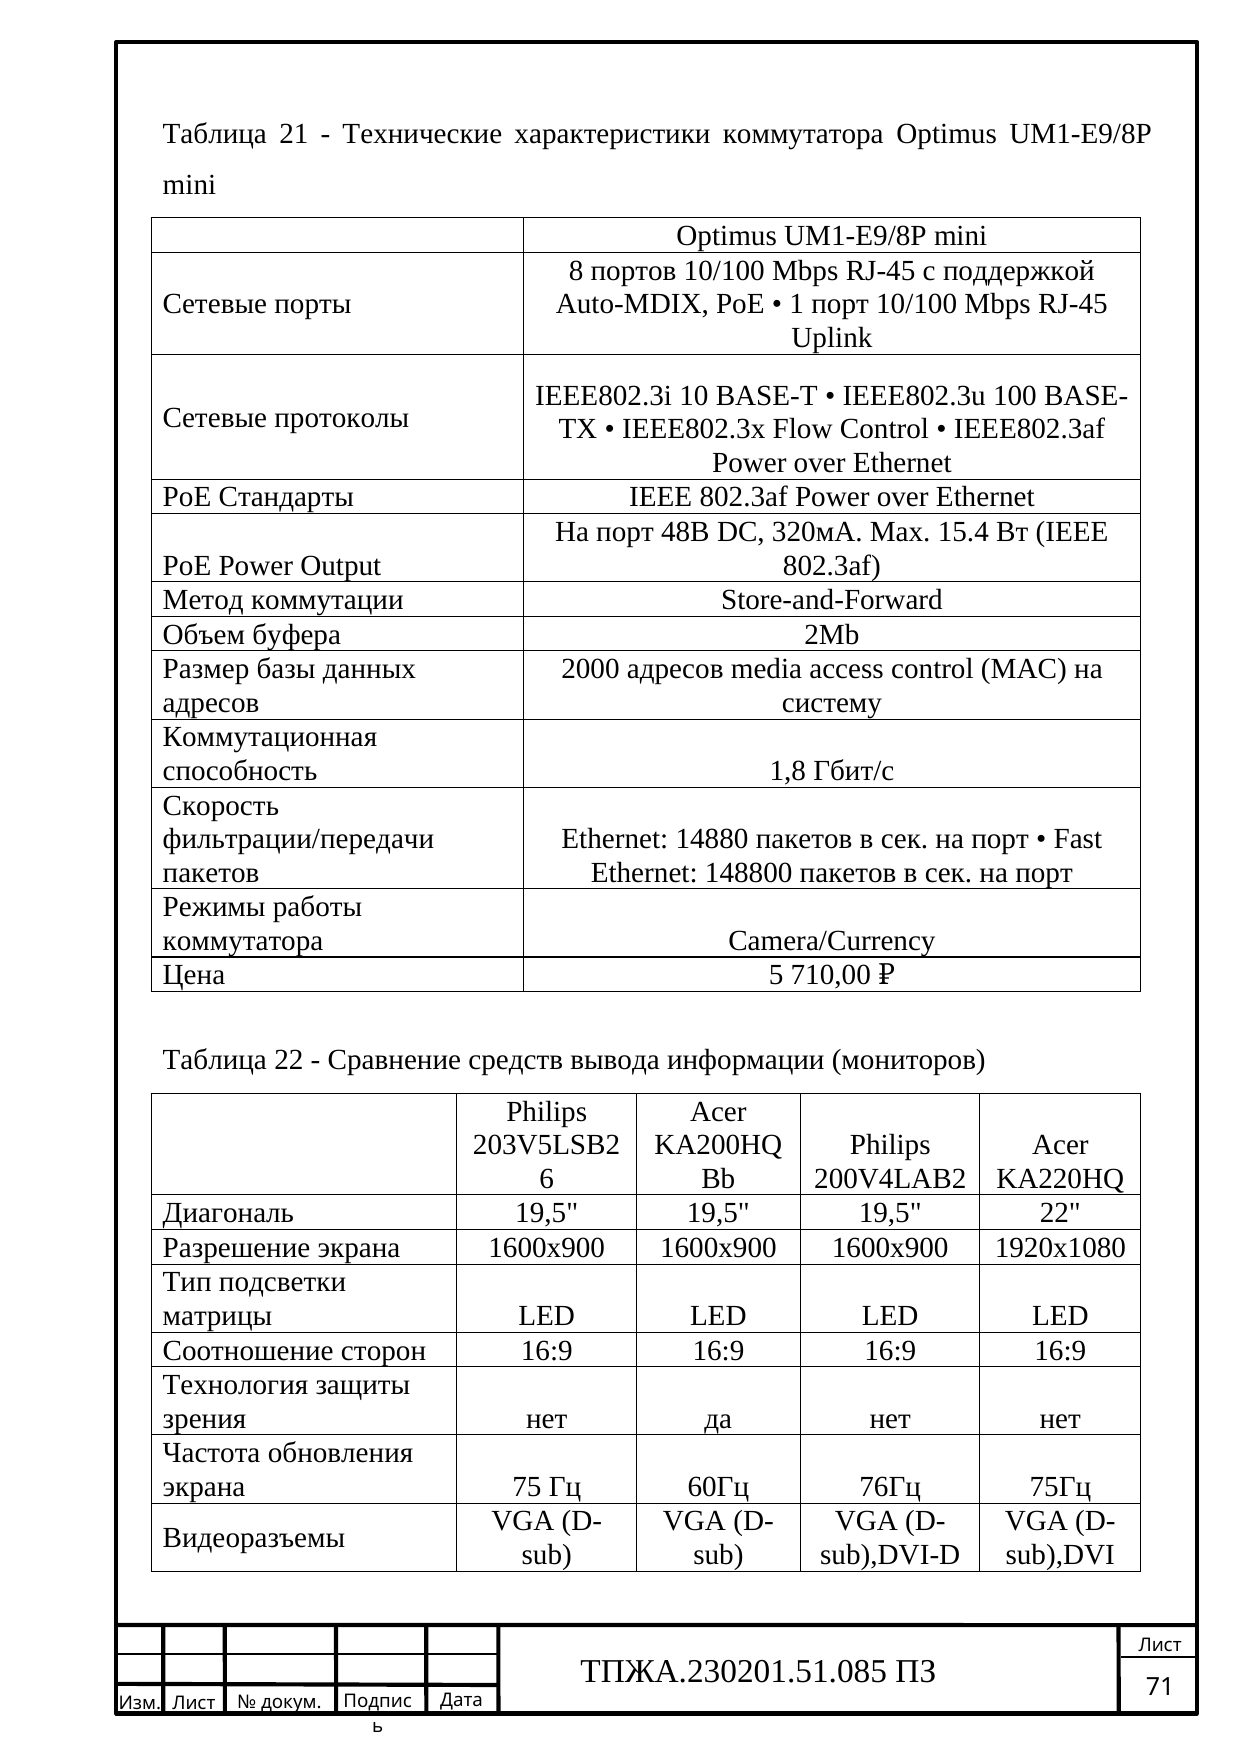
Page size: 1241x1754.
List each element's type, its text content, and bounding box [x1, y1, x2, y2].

table_cell 1920х1080 [980, 1230, 1140, 1263]
table_cell Режимы работы коммутатора [152, 889, 523, 956]
table_cell Сетевые протоколы [152, 355, 523, 478]
table_cell Цена [152, 958, 523, 991]
table_cell LED [801, 1265, 979, 1332]
table_cell PoE Стандарты [152, 480, 523, 513]
table_cell На порт 48В DC, 320мА. Max. 15.4 Вт (IEEE 802.3af) [524, 514, 1140, 581]
table_cell 16:9 [980, 1333, 1140, 1366]
table_cell 76Гц [801, 1435, 979, 1502]
table_cell 75 Гц [457, 1435, 636, 1502]
table_cell 5 710,00 ₽ [524, 958, 1140, 991]
table_cell LED [637, 1265, 800, 1332]
table_header Philips 203V5LSB26 [457, 1094, 636, 1194]
table_cell 75Гц [980, 1435, 1140, 1502]
table_cell Скорость фильтрации/передачи пакетов [152, 788, 523, 888]
table_cell 16:9 [457, 1333, 636, 1366]
table_cell Частота обновления экрана [152, 1435, 456, 1502]
table_header [152, 218, 523, 252]
table_cell 1600х900 [637, 1230, 800, 1263]
table_cell Соотношение сторон [152, 1333, 456, 1366]
table_cell 8 портов 10/100 Mbps RJ-45 с поддержкой Auto-MDIX, PoE • 1 порт 10/100 Mbps RJ-45 Uplink [524, 253, 1140, 353]
table_cell 2000 адресов media access control (MAC) на систему [524, 651, 1140, 718]
table_cell VGA (D-sub) [637, 1504, 800, 1571]
table_header Acer KA220HQ [980, 1094, 1140, 1194]
table_cell 19,5" [801, 1195, 979, 1229]
table_cell 1600х900 [457, 1230, 636, 1263]
table_header Acer KA200HQBb [637, 1094, 800, 1194]
table_cell Разрешение экрана [152, 1230, 456, 1263]
table_cell Store-and-Forward [524, 582, 1140, 616]
table_cell Размер базы данных адресов [152, 651, 523, 718]
table_cell Camera/Currency [524, 889, 1140, 956]
table_cell Сетевые порты [152, 253, 523, 353]
table_cell нет [801, 1367, 979, 1434]
table_cell VGA (D-sub),DVI [980, 1504, 1140, 1571]
table_cell 1600х900 [801, 1230, 979, 1263]
table_header Optimus UM1-E9/8P mini [524, 218, 1140, 252]
table_cell PoE Power Output [152, 514, 523, 581]
table_cell VGA (D-sub) [457, 1504, 636, 1571]
table_cell Технология защиты зрения [152, 1367, 456, 1434]
table_cell LED [980, 1265, 1140, 1332]
table_cell Диагональ [152, 1195, 456, 1229]
table_cell Метод коммутации [152, 582, 523, 616]
table_cell Ethernet: 14880 пакетов в сек. на порт • Fast Ethernet: 148800 пакетов в сек. на порт [524, 788, 1140, 888]
table_cell IEEE802.3i 10 BASE-T • IEEE802.3u 100 BASE-TX • IEEE802.3x Flow Control • IEEE802.3af Power over Ethernet [524, 355, 1140, 478]
table_cell LED [457, 1265, 636, 1332]
table_cell 16:9 [801, 1333, 979, 1366]
table_cell нет [980, 1367, 1140, 1434]
text Таблица 22 - Сравнение средств вывода информации (мониторов) [162, 1042, 1152, 1076]
table_cell 60Гц [637, 1435, 800, 1502]
table_cell Видеоразъемы [152, 1504, 456, 1571]
table_cell Объем буфера [152, 617, 523, 650]
table_cell Коммутационная способность [152, 720, 523, 787]
table_cell 22" [980, 1195, 1140, 1229]
table_cell 1,8 Гбит/с [524, 720, 1140, 787]
table_cell да [637, 1367, 800, 1434]
text Таблица 21 - Технические характеристики коммутатора Optimus UM1-E9/8P mini [162, 117, 1152, 200]
table_header [152, 1094, 456, 1194]
table_cell нет [457, 1367, 636, 1434]
table_cell VGA (D-sub),DVI-D [801, 1504, 979, 1571]
table_cell 16:9 [637, 1333, 800, 1366]
table_header Philips 200V4LAB2 [801, 1094, 979, 1194]
table_cell 2Mb [524, 617, 1140, 650]
table_cell Тип подсветки матрицы [152, 1265, 456, 1332]
table_cell IEEE 802.3af Power over Ethernet [524, 480, 1140, 513]
table_cell 19,5" [457, 1195, 636, 1229]
table_cell 19,5" [637, 1195, 800, 1229]
